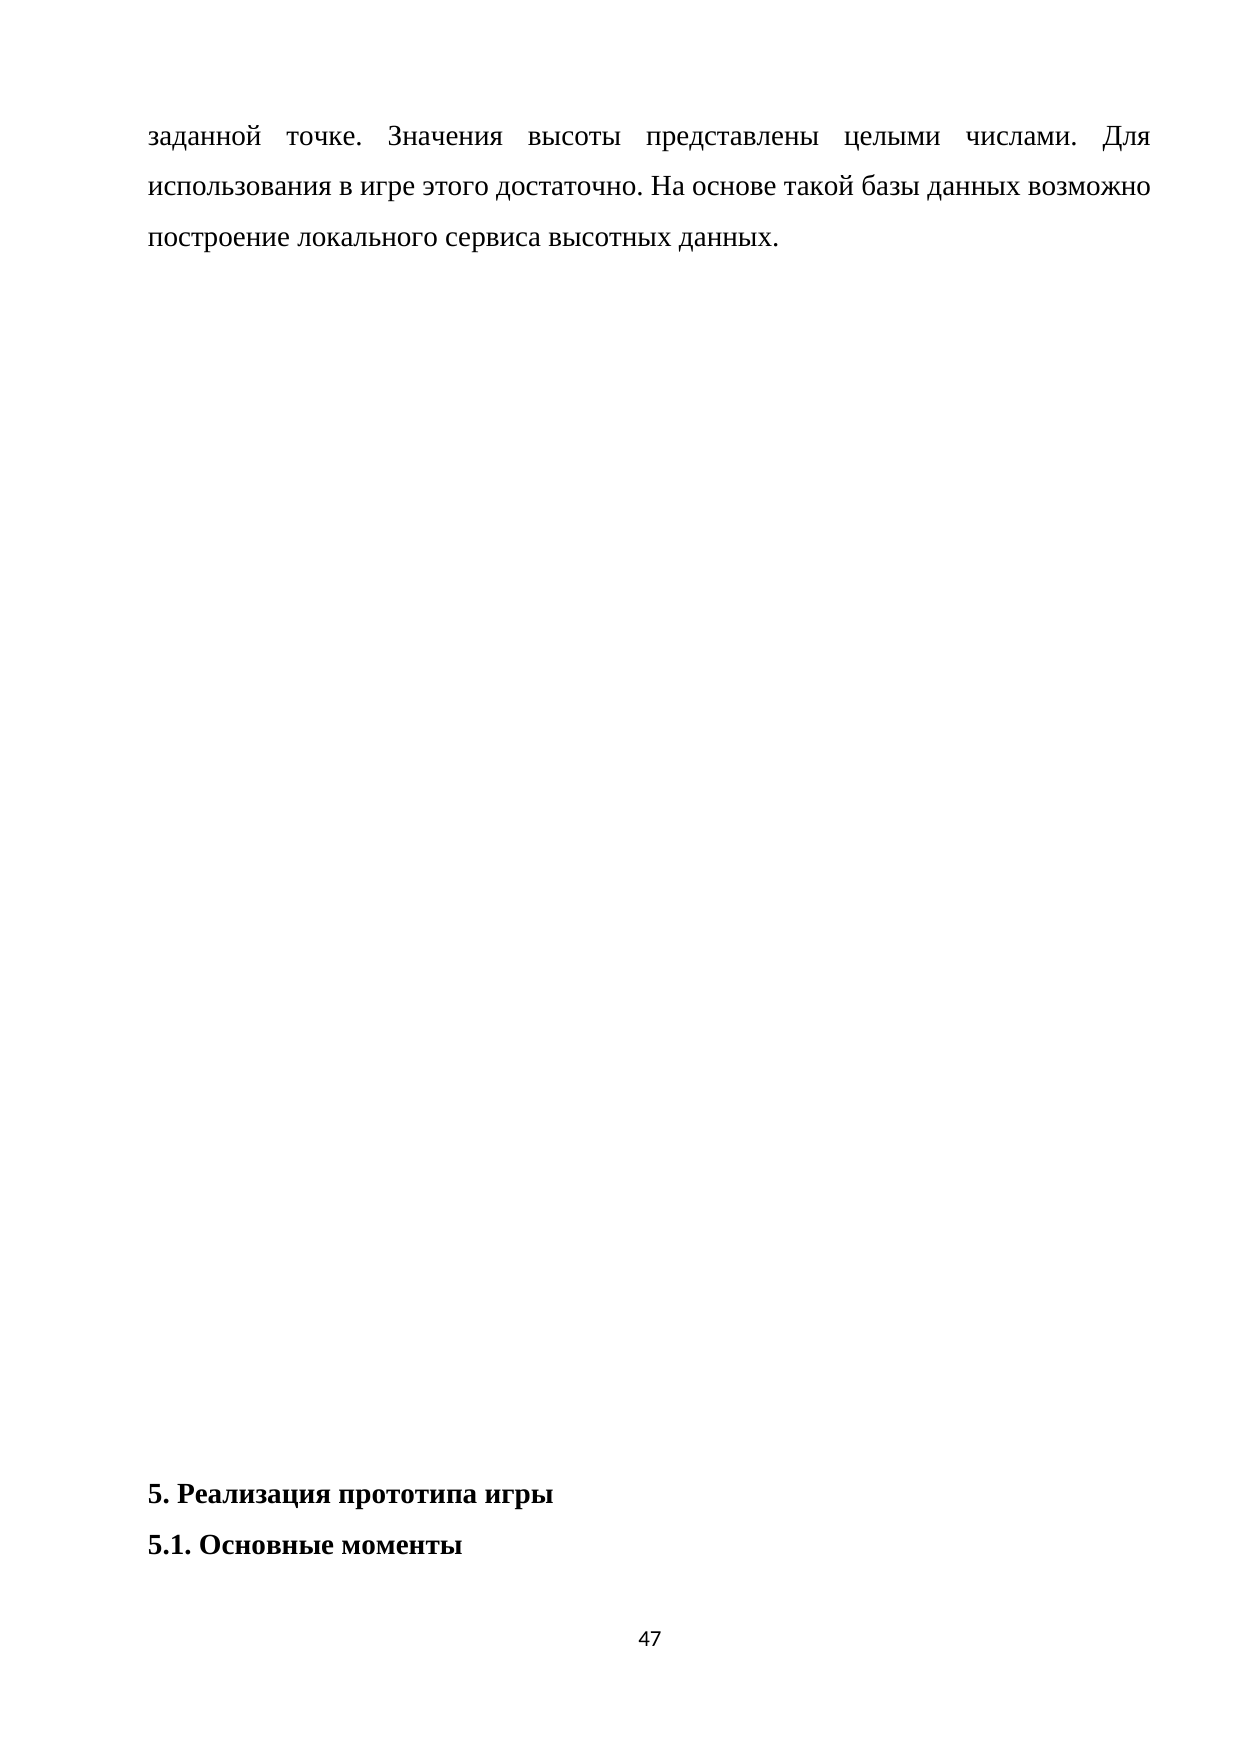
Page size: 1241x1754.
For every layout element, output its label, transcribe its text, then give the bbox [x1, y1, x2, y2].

text 5.1. Основные моменты [148, 1527, 1152, 1560]
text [148, 118, 1152, 252]
text 5. Реализация прототипа игры [148, 1477, 1152, 1510]
